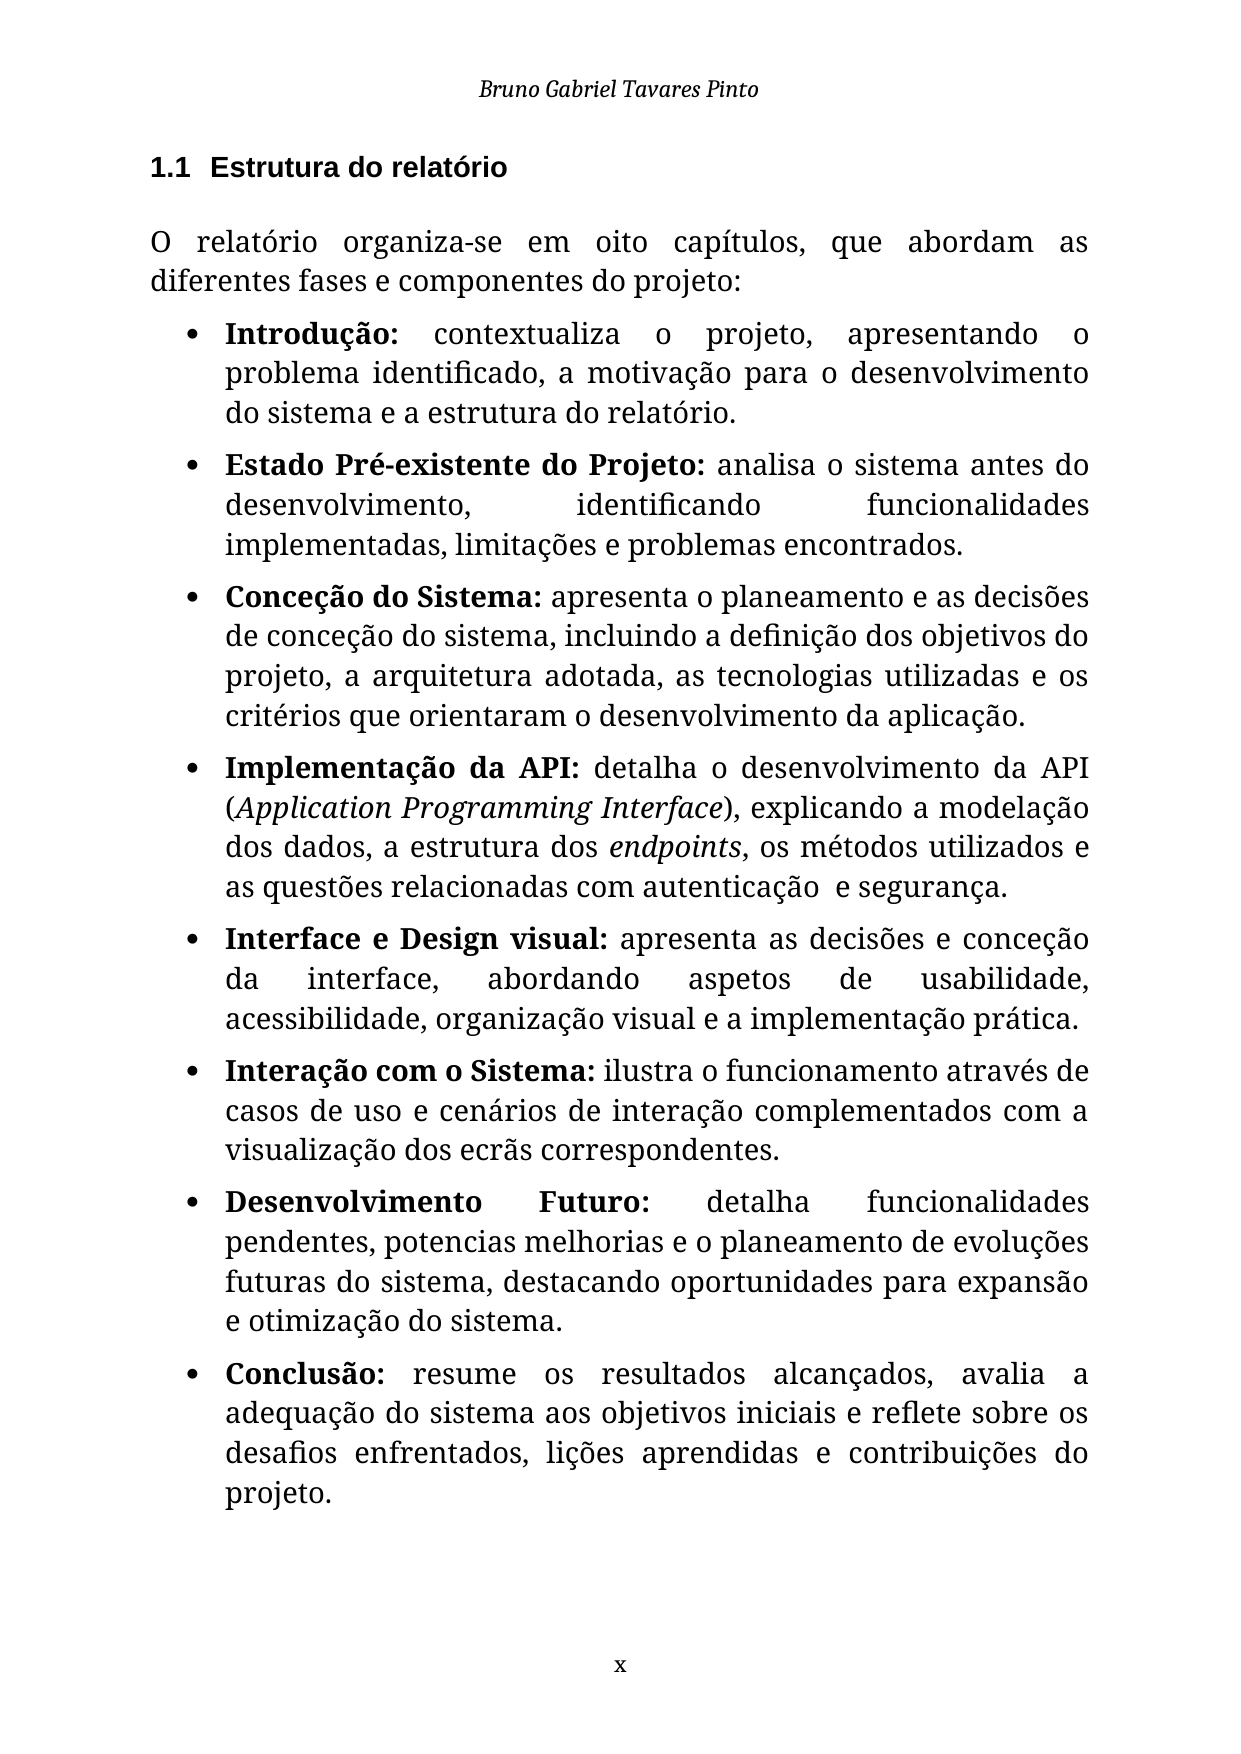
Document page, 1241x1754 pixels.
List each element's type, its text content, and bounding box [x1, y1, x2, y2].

text O relatório organiza-se em oito capítulos, que abordam as diferentes fases e componentes do projeto: [150, 221, 1090, 300]
list Estado Pré-existente do Projeto: analisa o sistema antes do desenvolvimento, identificando funcionalidades implementadas, limitações e problemas encontrados. [187, 444, 1090, 563]
list Introdução: contextualiza o projeto, apresentando o problema identificado, a motivação para o desenvolvimento do sistema e a estrutura do relatório. [187, 313, 1090, 432]
list Conclusão: resume os resultados alcançados, avalia a adequação do sistema aos objetivos iniciais e reflete sobre os desafios enfrentados, lições aprendidas e contribuições do projeto. [187, 1353, 1090, 1512]
list Interação com o Sistema: ilustra o funcionamento através de casos de uso e cenários de interação complementados com a visualização dos ecrãs correspondentes. [187, 1050, 1090, 1169]
list Implementação da API: detalha o desenvolvimento da API (Application Programming Interface), explicando a modelação dos dados, a estrutura dos endpoints, os métodos utilizados e as questões relacionadas com autenticação e segurança. [187, 747, 1090, 906]
list Conceção do Sistema: apresenta o planeamento e as decisões de conceção do sistema, incluindo a definição dos objetivos do projeto, a arquitetura adotada, as tecnologias utilizadas e os critérios que orientaram o desenvolvimento da aplicação. [187, 576, 1090, 735]
list Desenvolvimento Futuro: detalha funcionalidades pendentes, potencias melhorias e o planeamento de evoluções futuras do sistema, destacando oportunidades para expansão e otimização do sistema. [187, 1182, 1090, 1340]
list Interface e Design visual: apresenta as decisões e conceção da interface, abordando aspetos de usabilidade, acessibilidade, organização visual e a implementação prática. [187, 918, 1090, 1038]
subtitle Estrutura do relatório [150, 150, 1090, 183]
